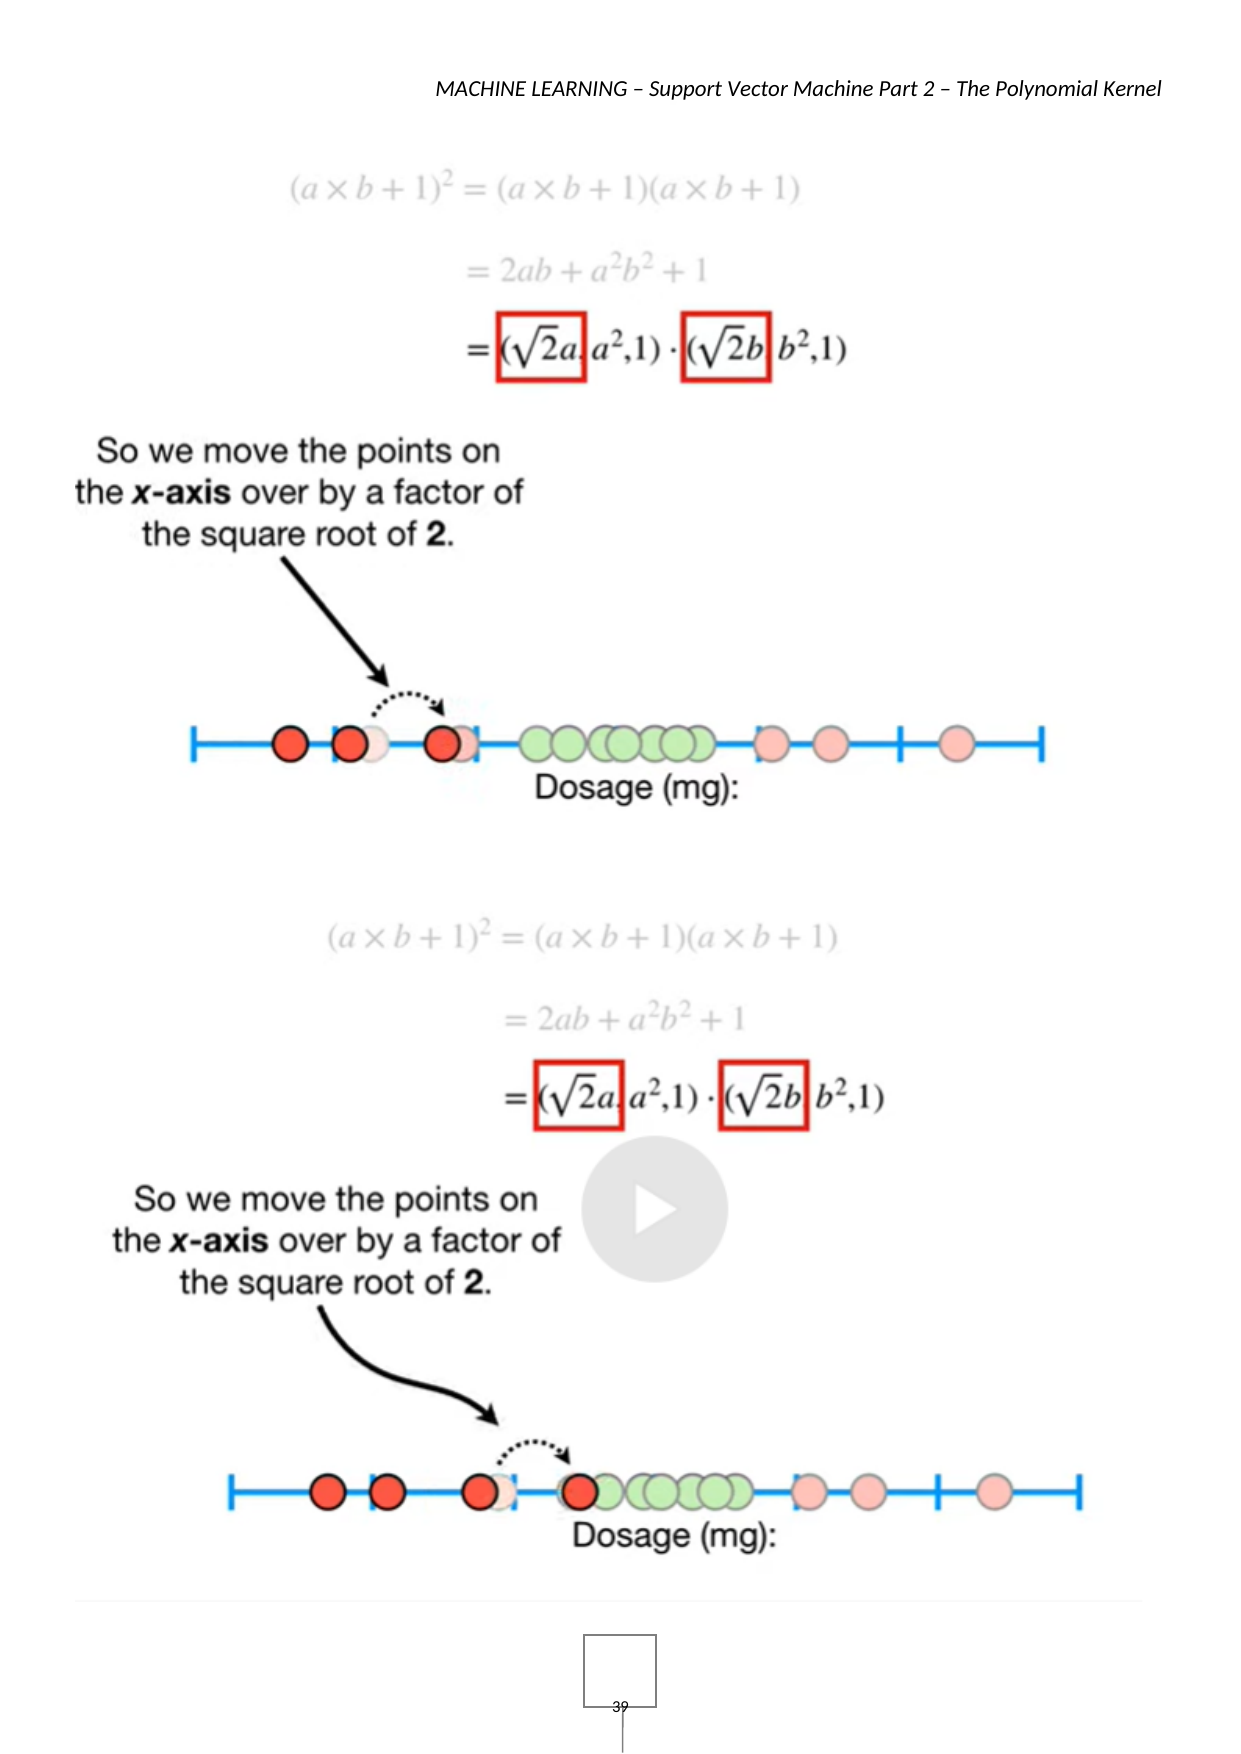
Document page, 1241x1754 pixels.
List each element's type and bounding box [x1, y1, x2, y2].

picture [75, 870, 1143, 1602]
picture [75, 101, 1160, 843]
